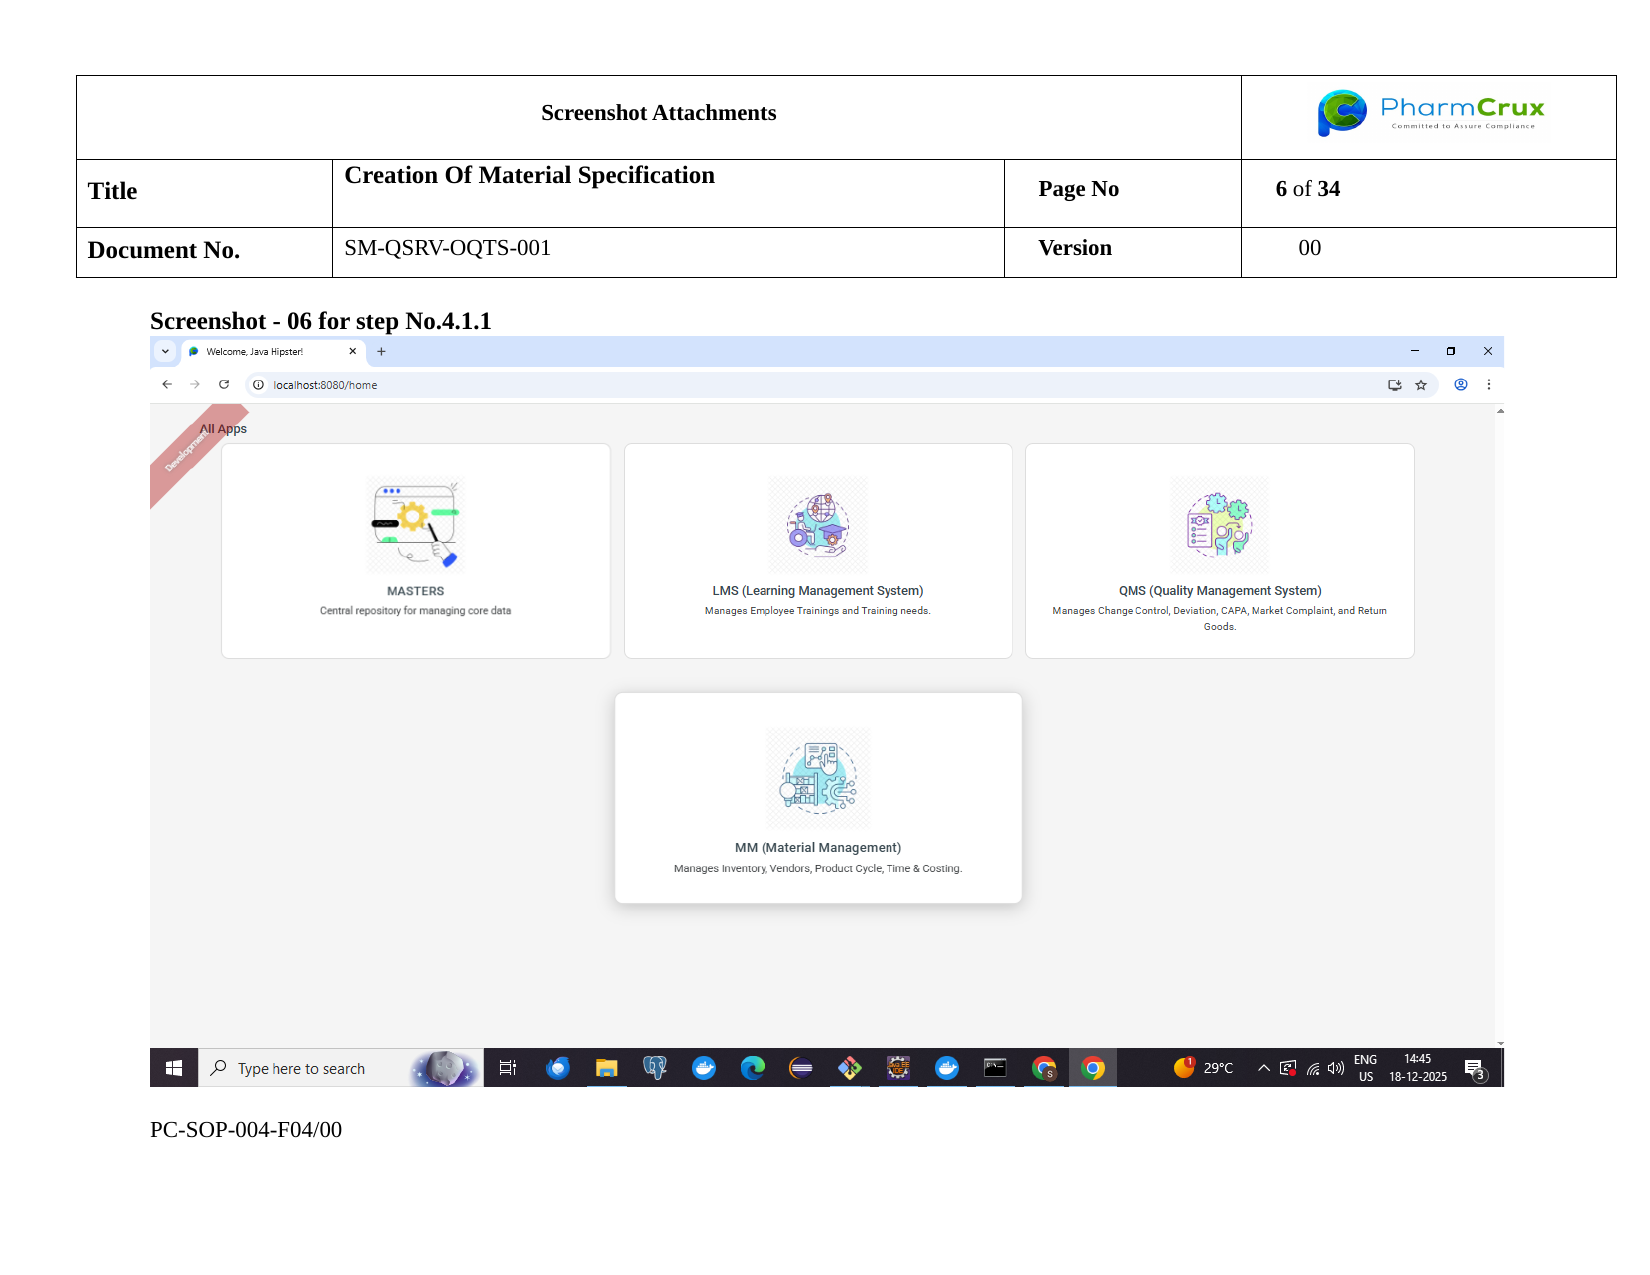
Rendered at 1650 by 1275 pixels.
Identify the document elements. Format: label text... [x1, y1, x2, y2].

picture [1307, 82, 1551, 143]
text Screenshot - 06 for step No.4.1.1 [150, 306, 1500, 336]
picture [150, 336, 1505, 1087]
